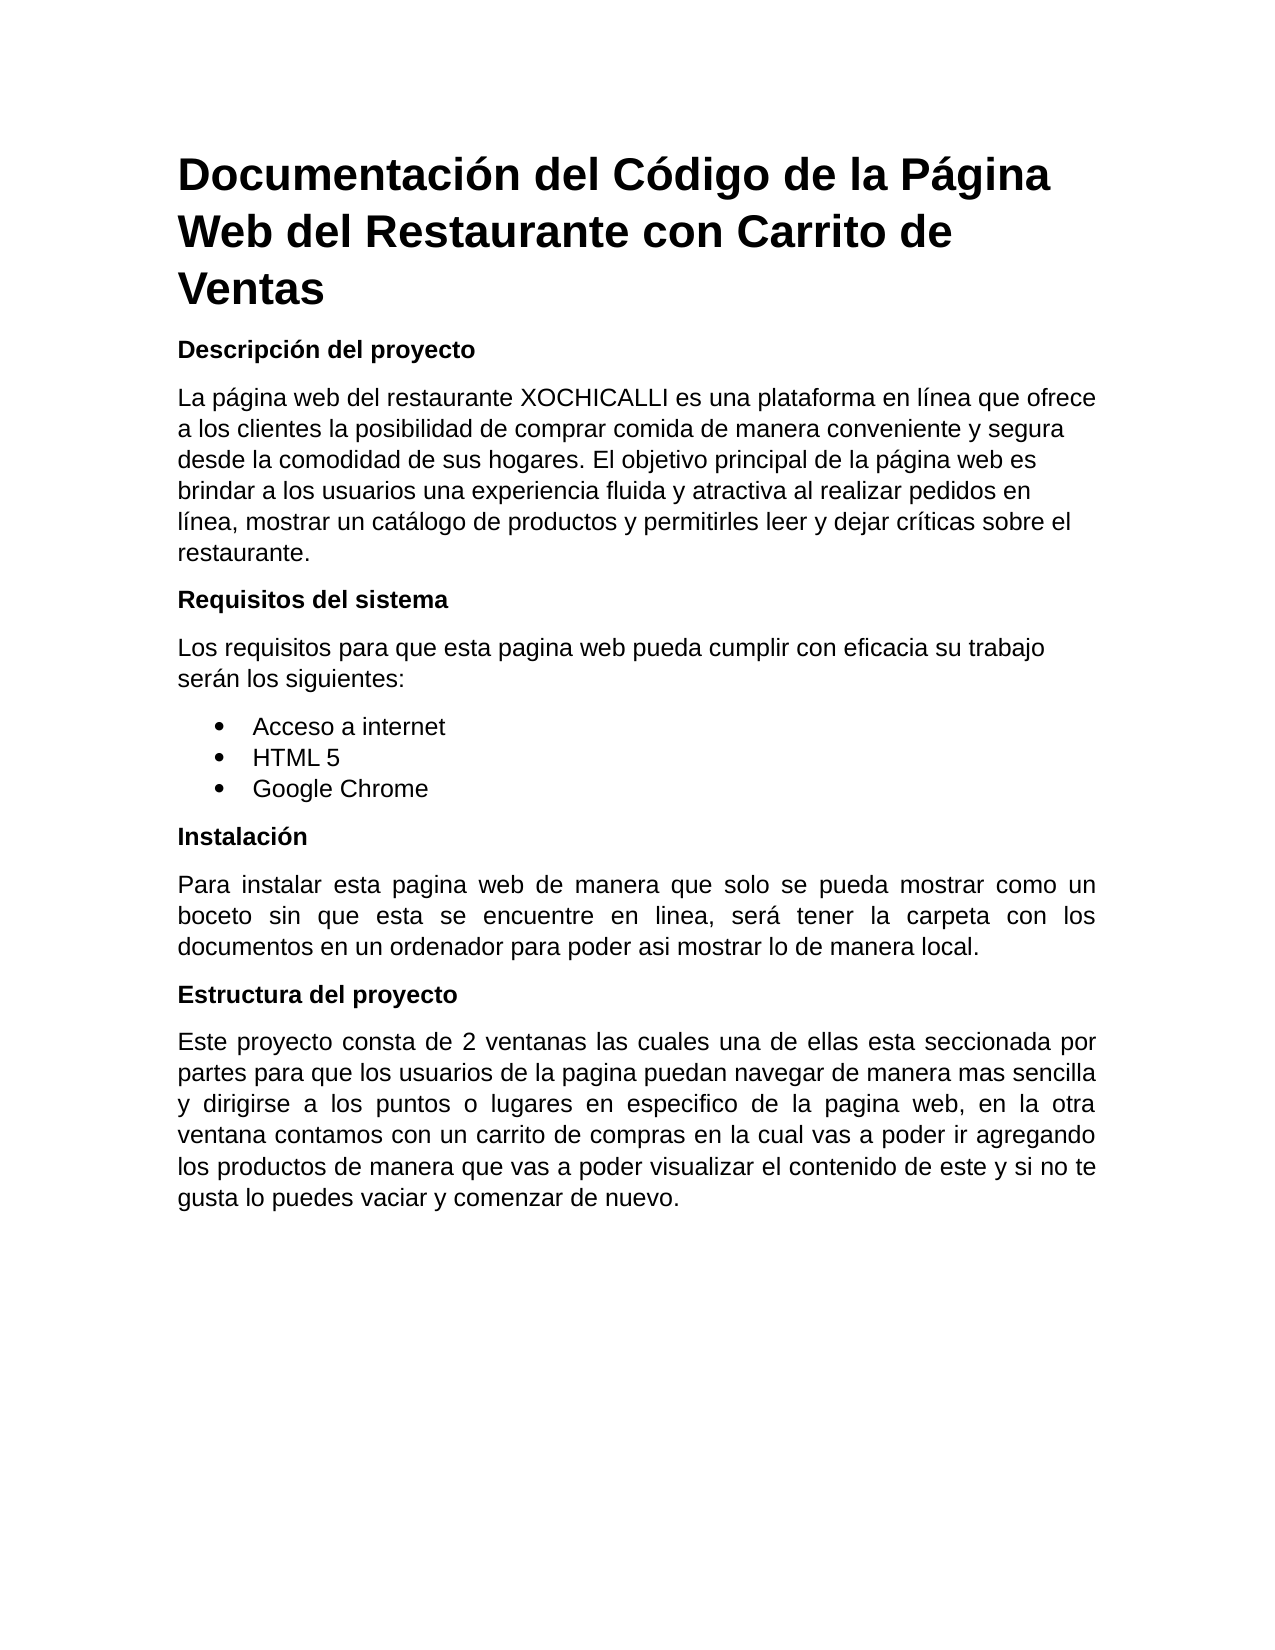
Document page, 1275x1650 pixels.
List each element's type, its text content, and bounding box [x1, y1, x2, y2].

text La página web del restaurante XOCHICALLI es una plataforma en línea que ofrece a los clientes la posibilidad de comprar comida de manera conveniente y segura desde la comodidad de sus hogares. El objetivo principal de la página web es brindar a los usuarios una experiencia fluida y atractiva al realizar pedidos en línea, mostrar un catálogo de productos y permitirles leer y dejar críticas sobre el restaurante. [177, 383, 1098, 567]
text Documentación del Código de la Página Web del Restaurante con Carrito de Ventas [177, 148, 1098, 314]
text Para instalar esta pagina web de manera que solo se pueda mostrar como un boceto sin que esta se encuentre en linea, será tener la carpeta con los documentos en un ordenador para poder asi mostrar lo de manera local. [177, 870, 1098, 961]
list Google Chrome [215, 774, 1098, 803]
text Estructura del proyecto [177, 979, 1098, 1008]
list Acceso a internet [215, 712, 1098, 741]
text Requisitos del sistema [177, 586, 1098, 614]
list HTML 5 [215, 743, 1098, 772]
text Este proyecto consta de 2 ventanas las cuales una de ellas esta seccionada por partes para que los usuarios de la pagina puedan navegar de manera mas sencilla y dirigirse a los puntos o lugares en especifico de la pagina web, en la otra ventana contamos con un carrito de compras en la cual vas a poder ir agregando los productos de manera que vas a poder visualizar el contenido de este y si no te gusta lo puedes vaciar y comenzar de nuevo. [177, 1027, 1098, 1211]
text Instalación [177, 822, 1098, 851]
text Los requisitos para que esta pagina web pueda cumplir con eficacia su trabajo serán los siguientes: [177, 633, 1098, 693]
text Descripción del proyecto [177, 335, 1098, 364]
